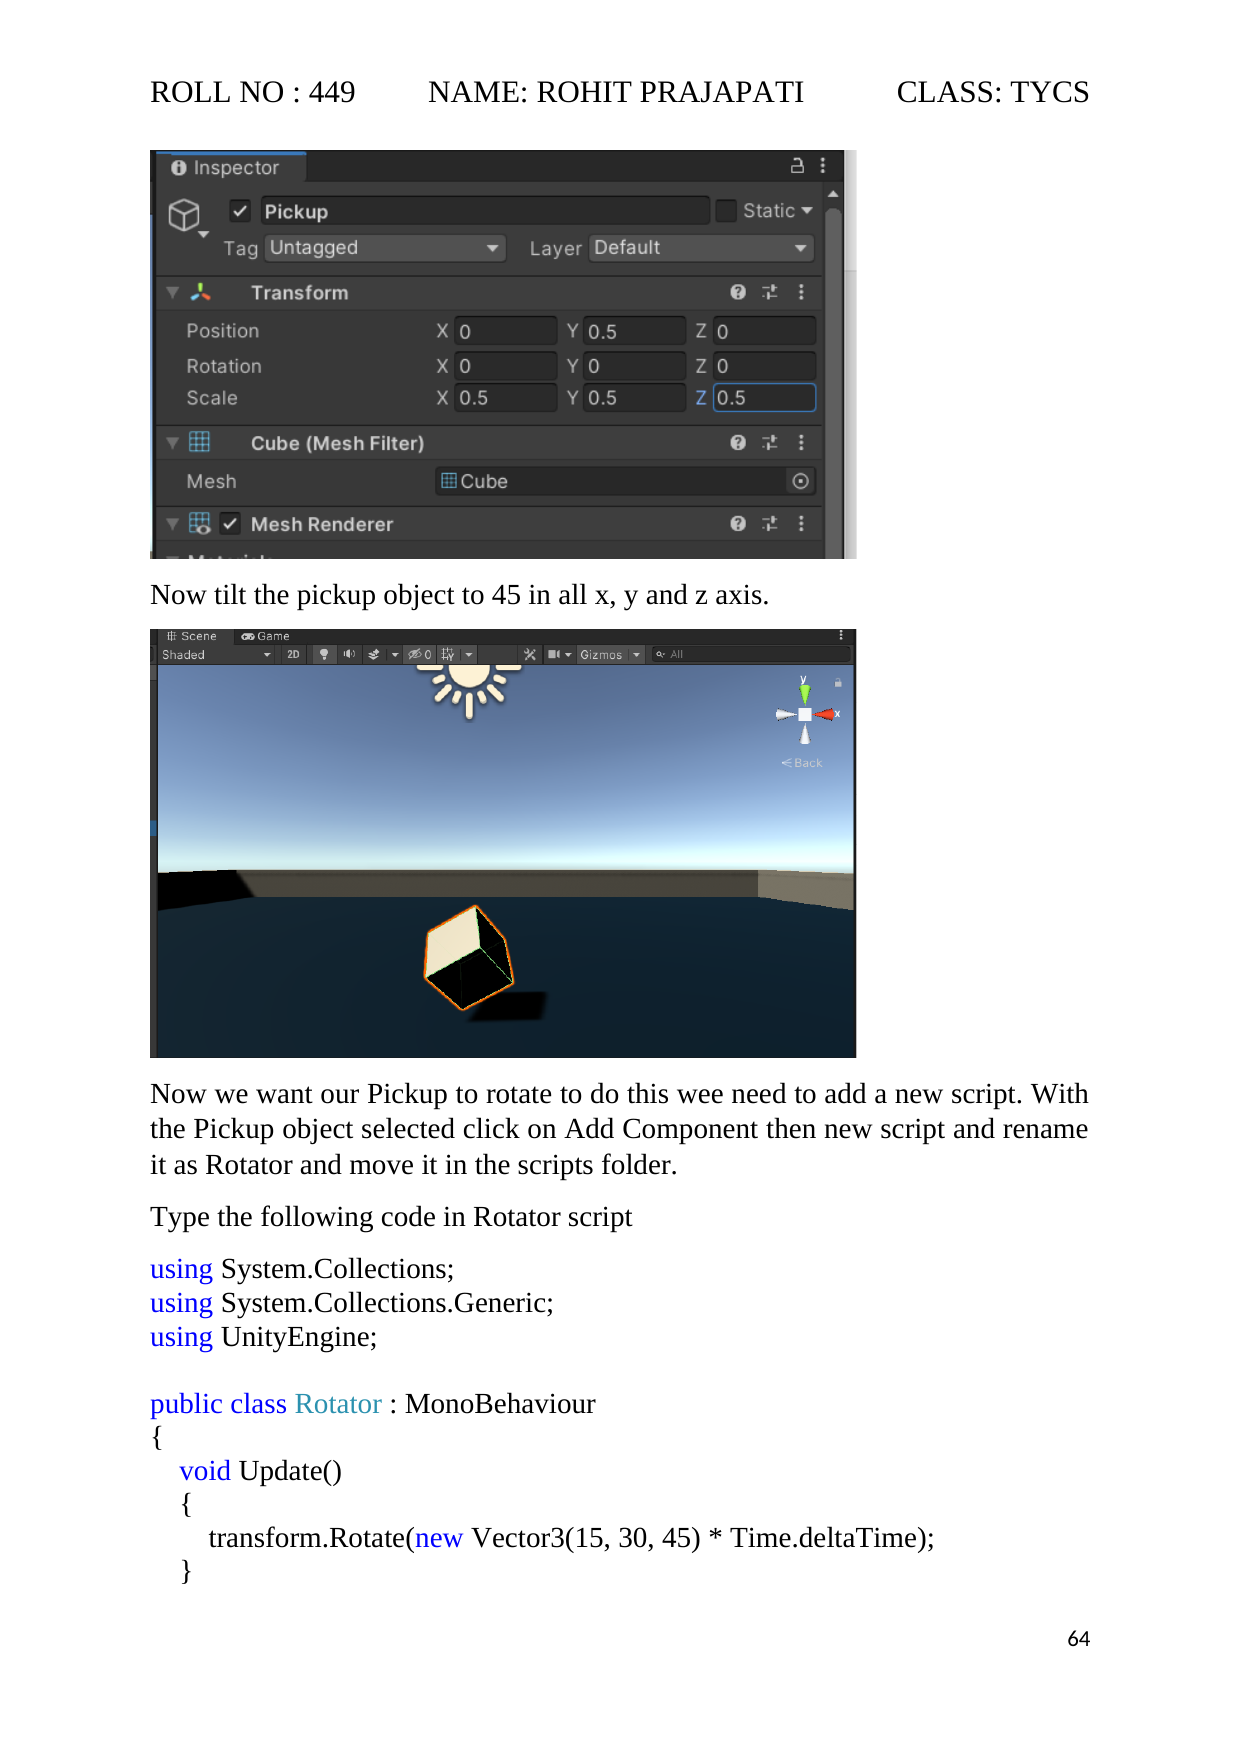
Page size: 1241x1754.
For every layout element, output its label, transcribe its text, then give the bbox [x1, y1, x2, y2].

picture [150, 629, 857, 1058]
picture [150, 150, 857, 559]
text Now tilt the pickup object to 45 in all x, y and z axis. [150, 577, 1090, 611]
text void Update() [150, 1453, 1090, 1486]
text transform.Rotate(new Vector3(15, 30, 45) * Time.deltaTime); [150, 1520, 1090, 1553]
text Now we want our Pickup to rotate to do this wee need to add a new script. With the Pickup object selected click on Add Component then new script and rename it as Rotator and move it in the scripts folder. [150, 1076, 1090, 1181]
text using System.Collections; [150, 1252, 1090, 1285]
text public class Rotator : MonoBehaviour [150, 1386, 1090, 1419]
text using UnityEngine; [150, 1319, 1090, 1352]
text { [150, 1486, 1090, 1520]
text Type the following code in Rotator script [150, 1199, 1090, 1233]
text { [150, 1419, 1090, 1453]
text using System.Collections.Generic; [150, 1285, 1090, 1319]
text } [150, 1553, 1090, 1587]
